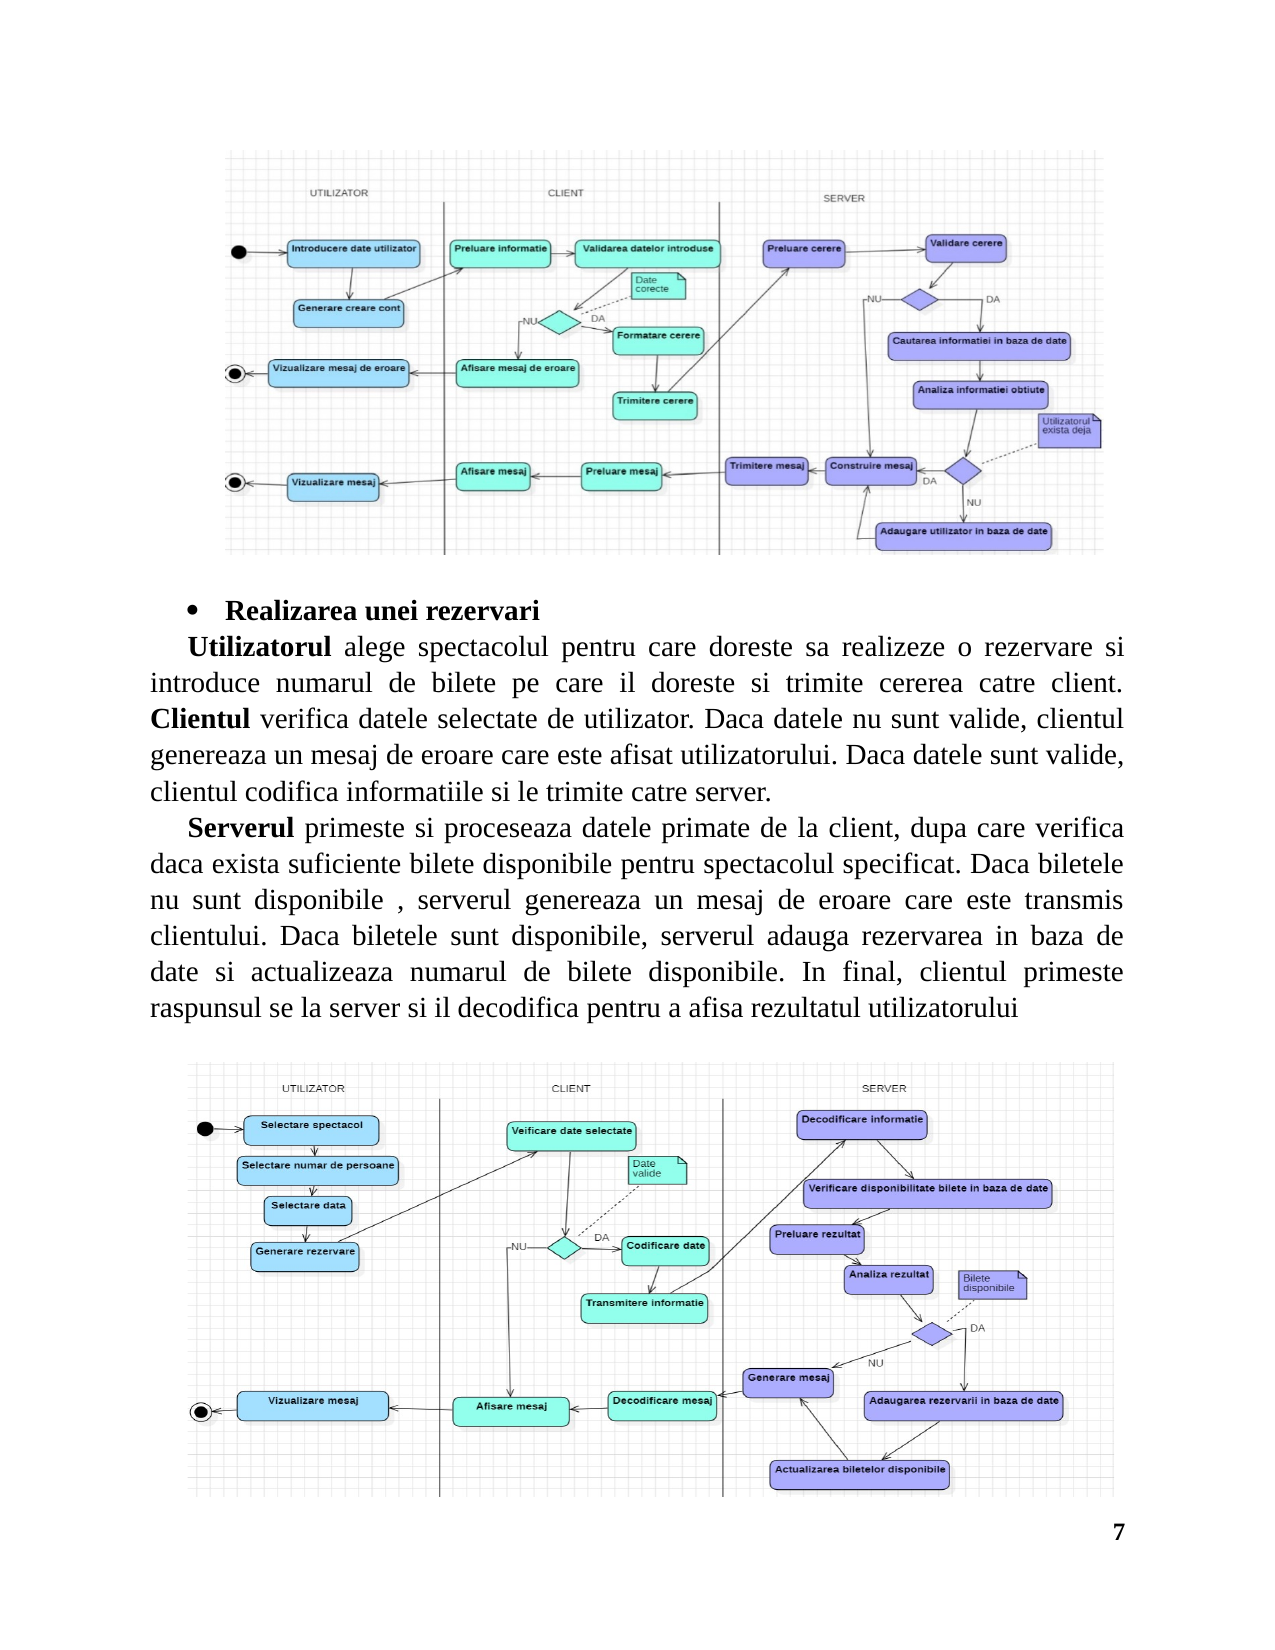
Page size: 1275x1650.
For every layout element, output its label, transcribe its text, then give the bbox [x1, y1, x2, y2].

list Realizarea unei rezervari [187, 593, 1125, 626]
picture [187, 1062, 1115, 1497]
text Serverul primeste si proceseaza datele primate de la client, dupa care verifica daca exista suficiente bilete disponibile pentru spectacolul specificat. Daca biletele nu sunt disponibile , serverul genereaza un mesaj de eroare care este transmis clientului. Daca biletele sunt disponibile, serverul adauga rezervarea in baza de date si actualizeaza numarul de bilete disponibile. In final, clientul primeste raspunsul se la server si il decodifica pentru a afisa rezultatul utilizatorului [150, 810, 1125, 1024]
text Utilizatorul alege spectacolul pentru care doreste sa realizeze o rezervare si introduce numarul de bilete pe care il doreste si trimite cererea catre client. Clientul verifica datele selectate de utilizator. Daca datele nu sunt valide, clientul genereaza un mesaj de eroare care este afisat utilizatorului. Daca datele sunt valide, clientul codifica informatiile si le trimite catre server. [150, 629, 1125, 807]
picture [225, 150, 1104, 555]
